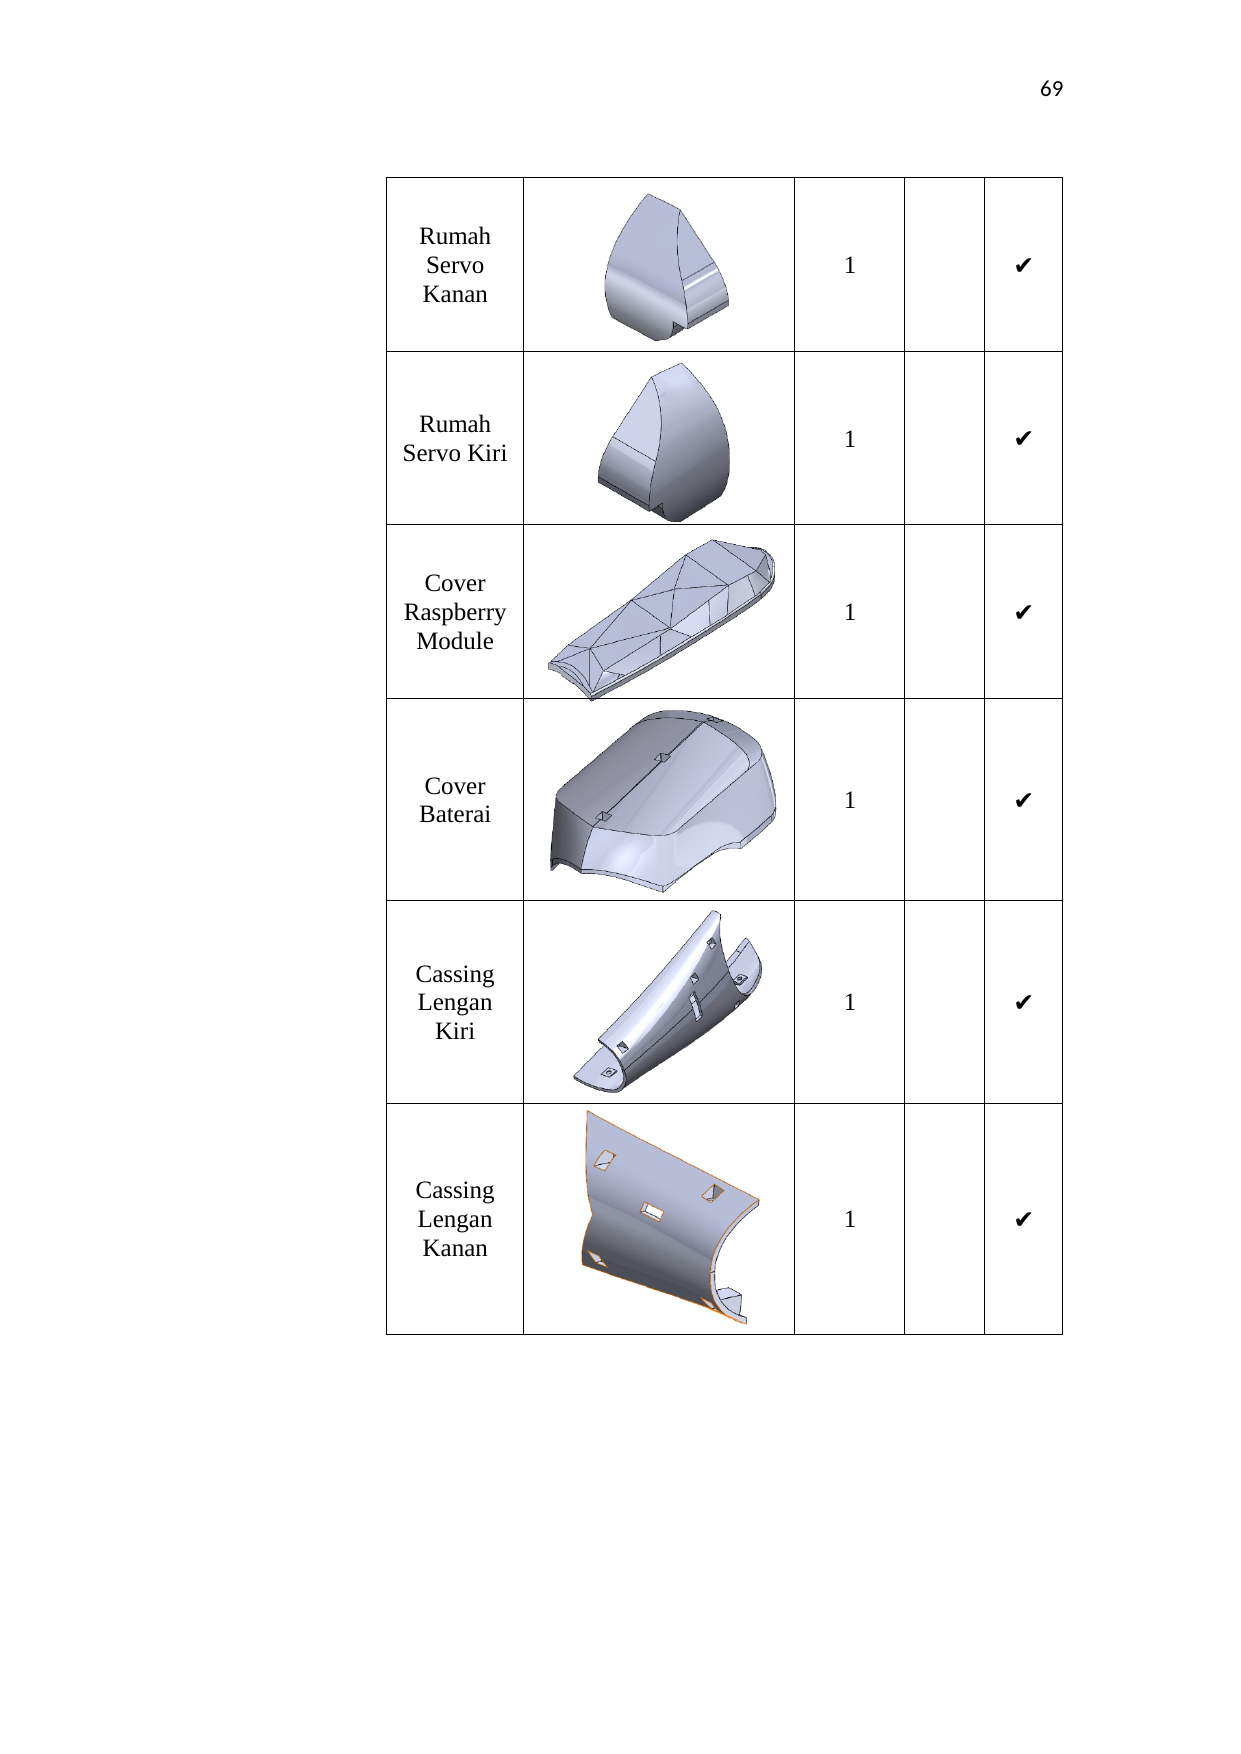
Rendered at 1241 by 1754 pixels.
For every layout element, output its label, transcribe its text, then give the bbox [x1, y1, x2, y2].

table_cell 1 [795, 525, 904, 698]
table_cell Cassing Lengan Kanan [387, 1104, 523, 1333]
table_cell [524, 352, 794, 524]
table_cell 1 [795, 901, 904, 1102]
table_cell ✔ [985, 1104, 1062, 1333]
table_cell Cassing Lengan Kiri [387, 901, 523, 1102]
table_cell [905, 178, 984, 351]
table_cell ✔ [985, 178, 1062, 351]
table_cell 1 [795, 352, 904, 524]
table_cell 1 [795, 699, 904, 900]
table_cell ✔ [985, 525, 1062, 698]
table_cell [524, 1104, 794, 1333]
table_cell [905, 901, 984, 1102]
table_cell [524, 699, 794, 900]
table_cell [905, 352, 984, 524]
table_cell Rumah Servo Kanan [387, 178, 523, 351]
table_cell ✔ [985, 901, 1062, 1102]
table_cell Cover Raspberry Module [387, 525, 523, 698]
table_cell [905, 1104, 984, 1333]
table_cell [524, 901, 794, 1102]
table_cell ✔ [985, 699, 1062, 900]
table_cell [524, 525, 794, 698]
table_cell ✔ [985, 352, 1062, 524]
table_cell [905, 699, 984, 900]
table_cell 1 [795, 1104, 904, 1333]
table_cell [905, 525, 984, 698]
table_cell Rumah Servo Kiri [387, 352, 523, 524]
table_cell Cover Baterai [387, 699, 523, 900]
table_cell 1 [795, 178, 904, 351]
table_cell [524, 178, 794, 351]
